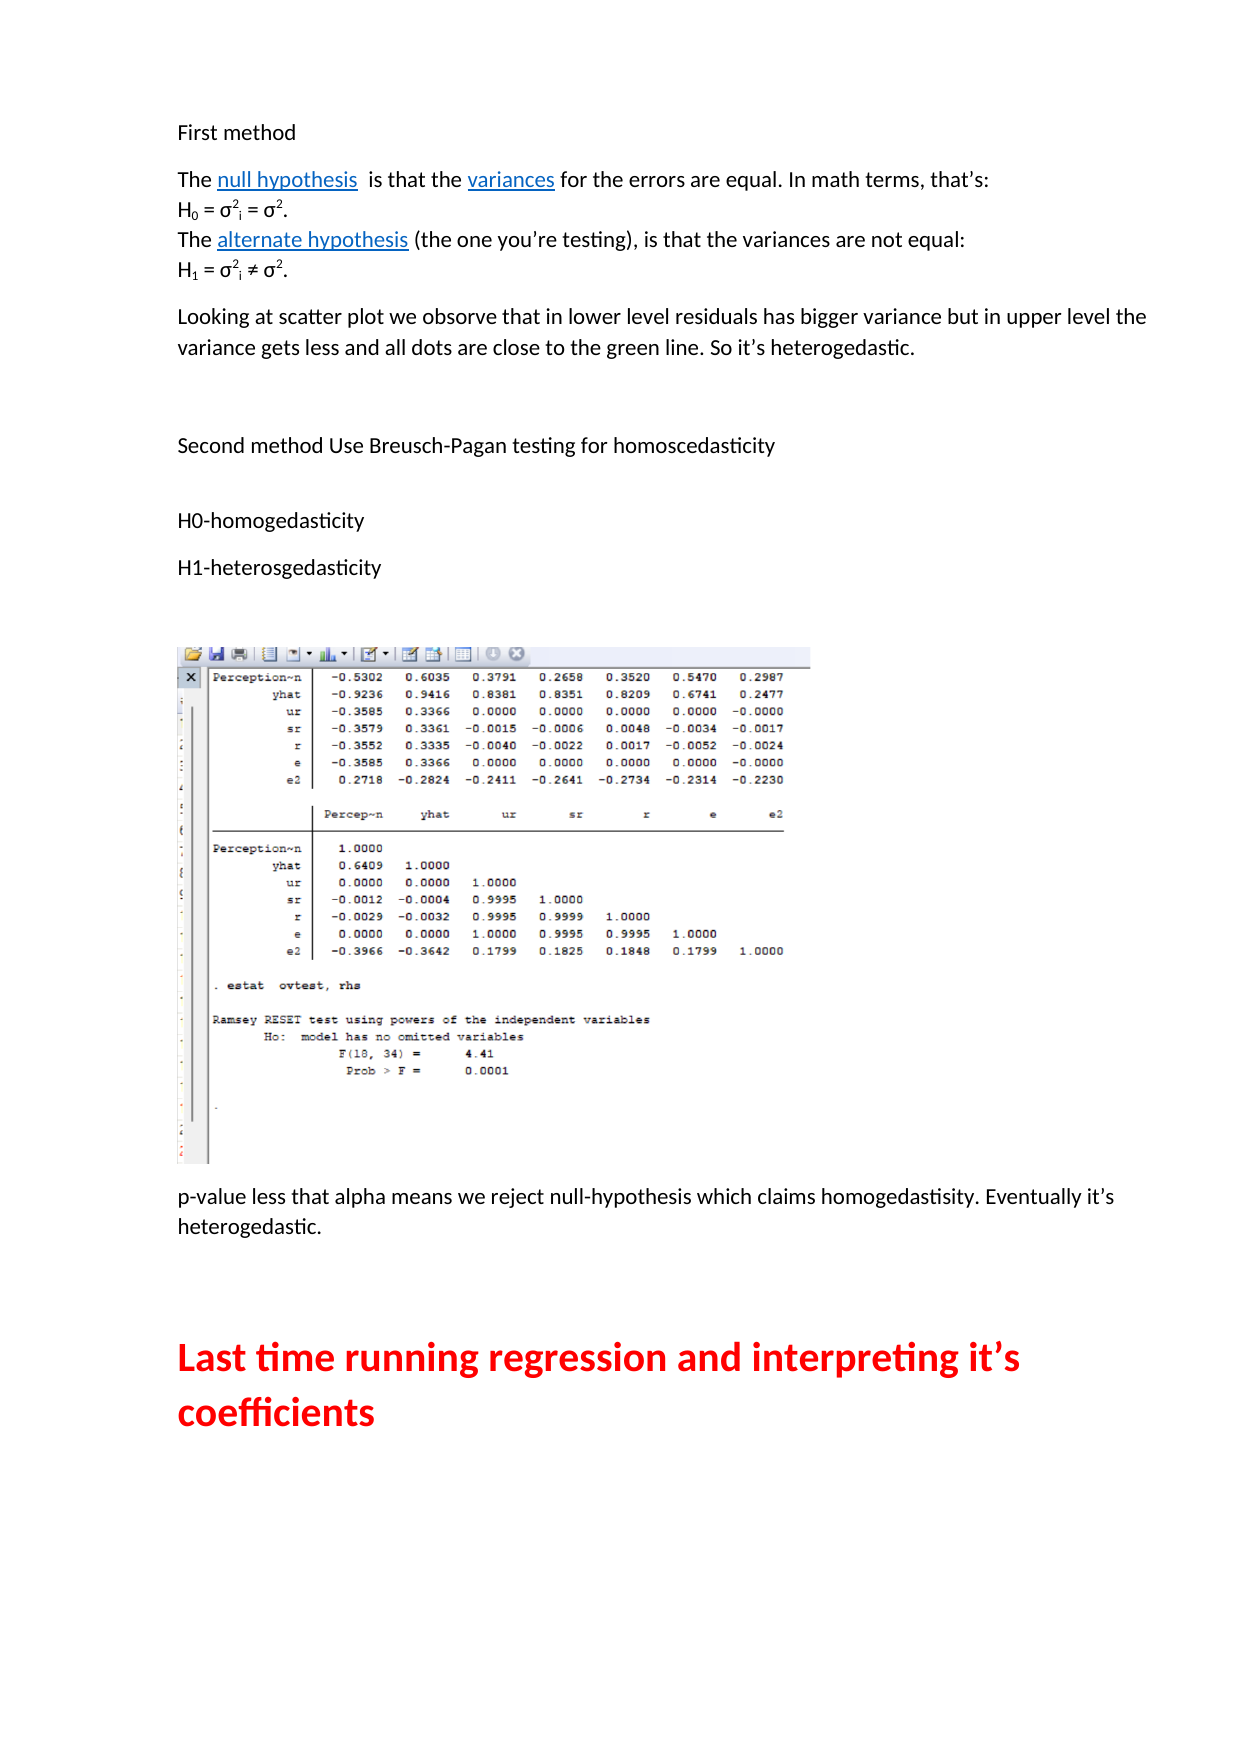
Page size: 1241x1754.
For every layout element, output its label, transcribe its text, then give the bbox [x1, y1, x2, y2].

text Looking at scatter plot we obsorve that in lower level residuals has bigger variance but in upper level the variance gets less and all dots are close to the green line. So it’s heterogedastic. [177, 302, 1152, 361]
text The null hypothesis is that the variances for the errors are equal. In math terms, that’s: H0 = σ2i = σ2. The alternate hypothesis (the one you’re testing), is that the variances are not equal: H1 = σ2i ≠ σ2. [177, 165, 1152, 284]
picture [177, 647, 811, 1164]
text H1-heterosgedasticity [177, 553, 1152, 581]
text Last time running regression and interpreting it’s coefficients [177, 1331, 1152, 1436]
text First method [177, 118, 1152, 146]
text H0-homogedasticity [177, 507, 1152, 534]
text p-value less that alpha means we reject null-hypothesis which claims homogedastisity. Eventually it’s heterogedastic. [177, 1182, 1152, 1240]
subtitle Second method Use Breusch-Pagan testing for homoscedasticity [177, 422, 1152, 460]
